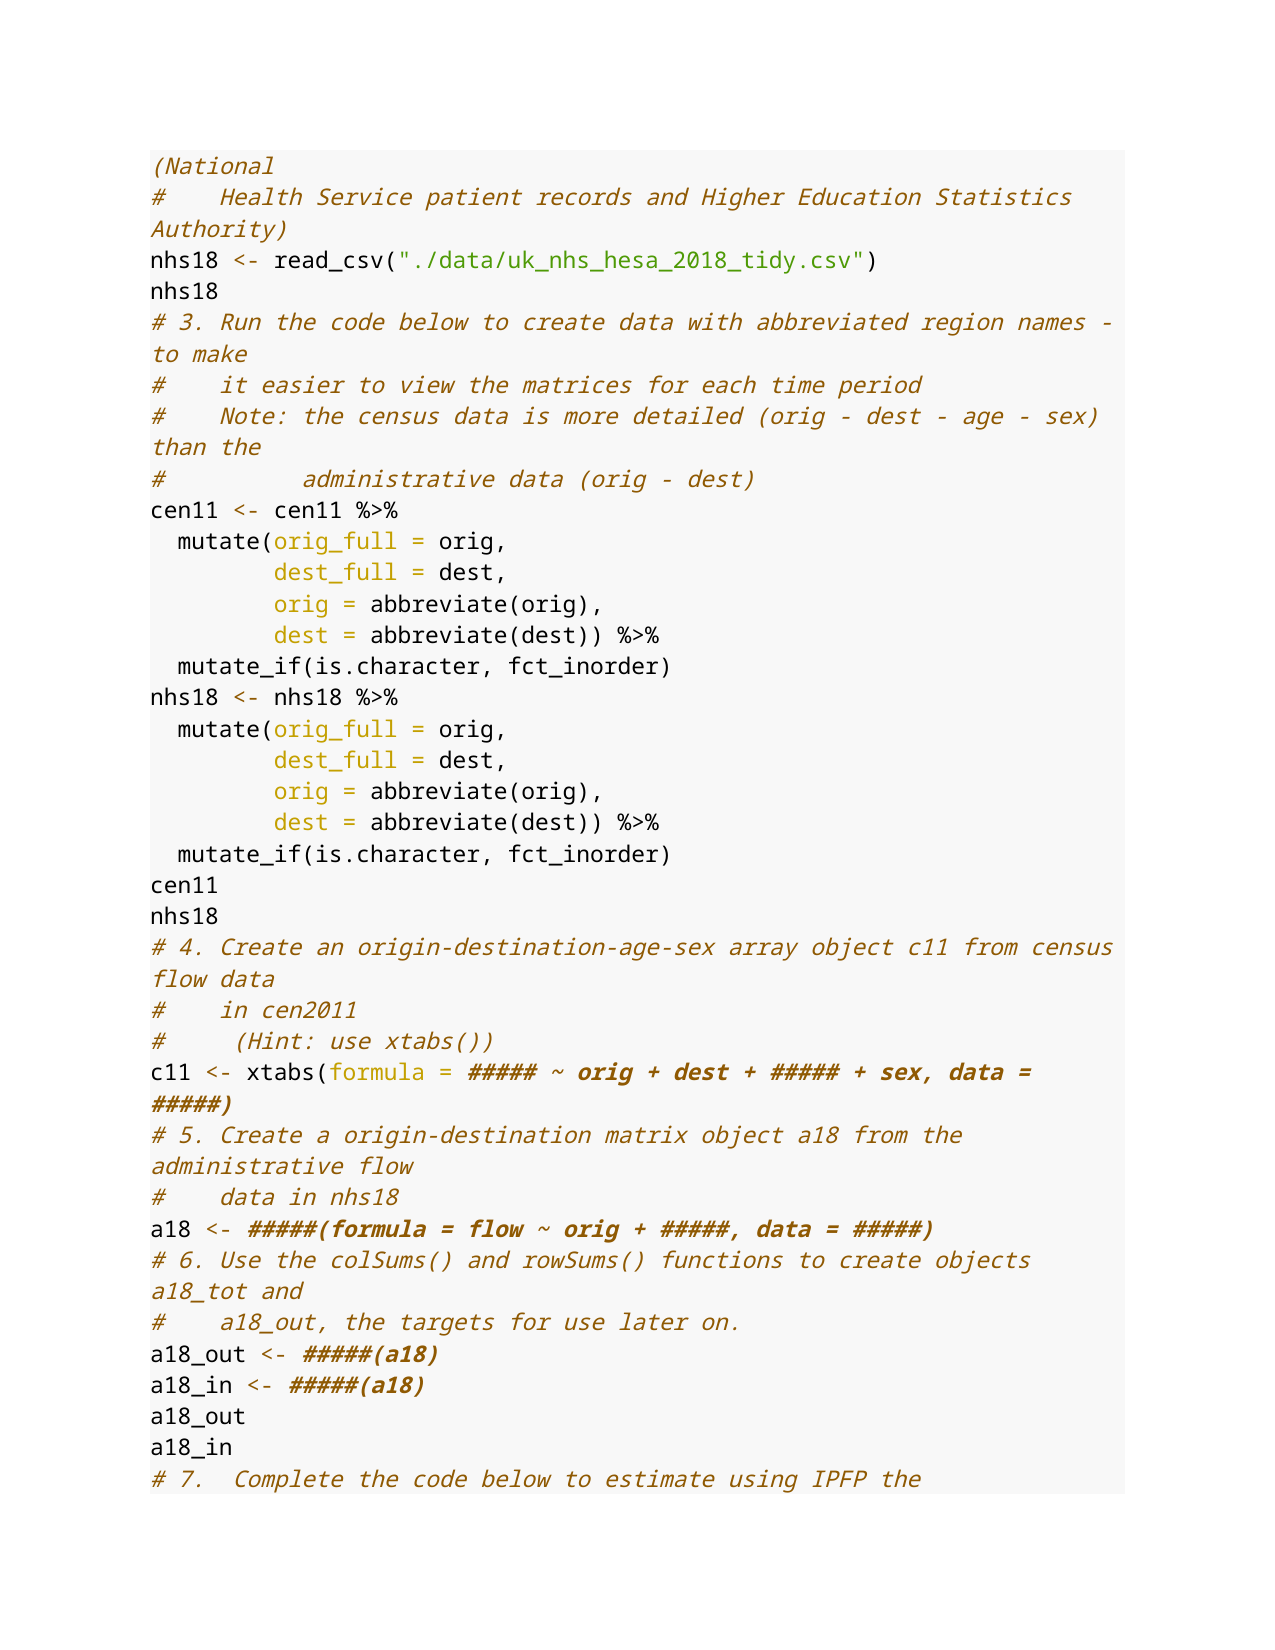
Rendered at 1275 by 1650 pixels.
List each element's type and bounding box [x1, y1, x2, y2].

text [150, 150, 1125, 1494]
